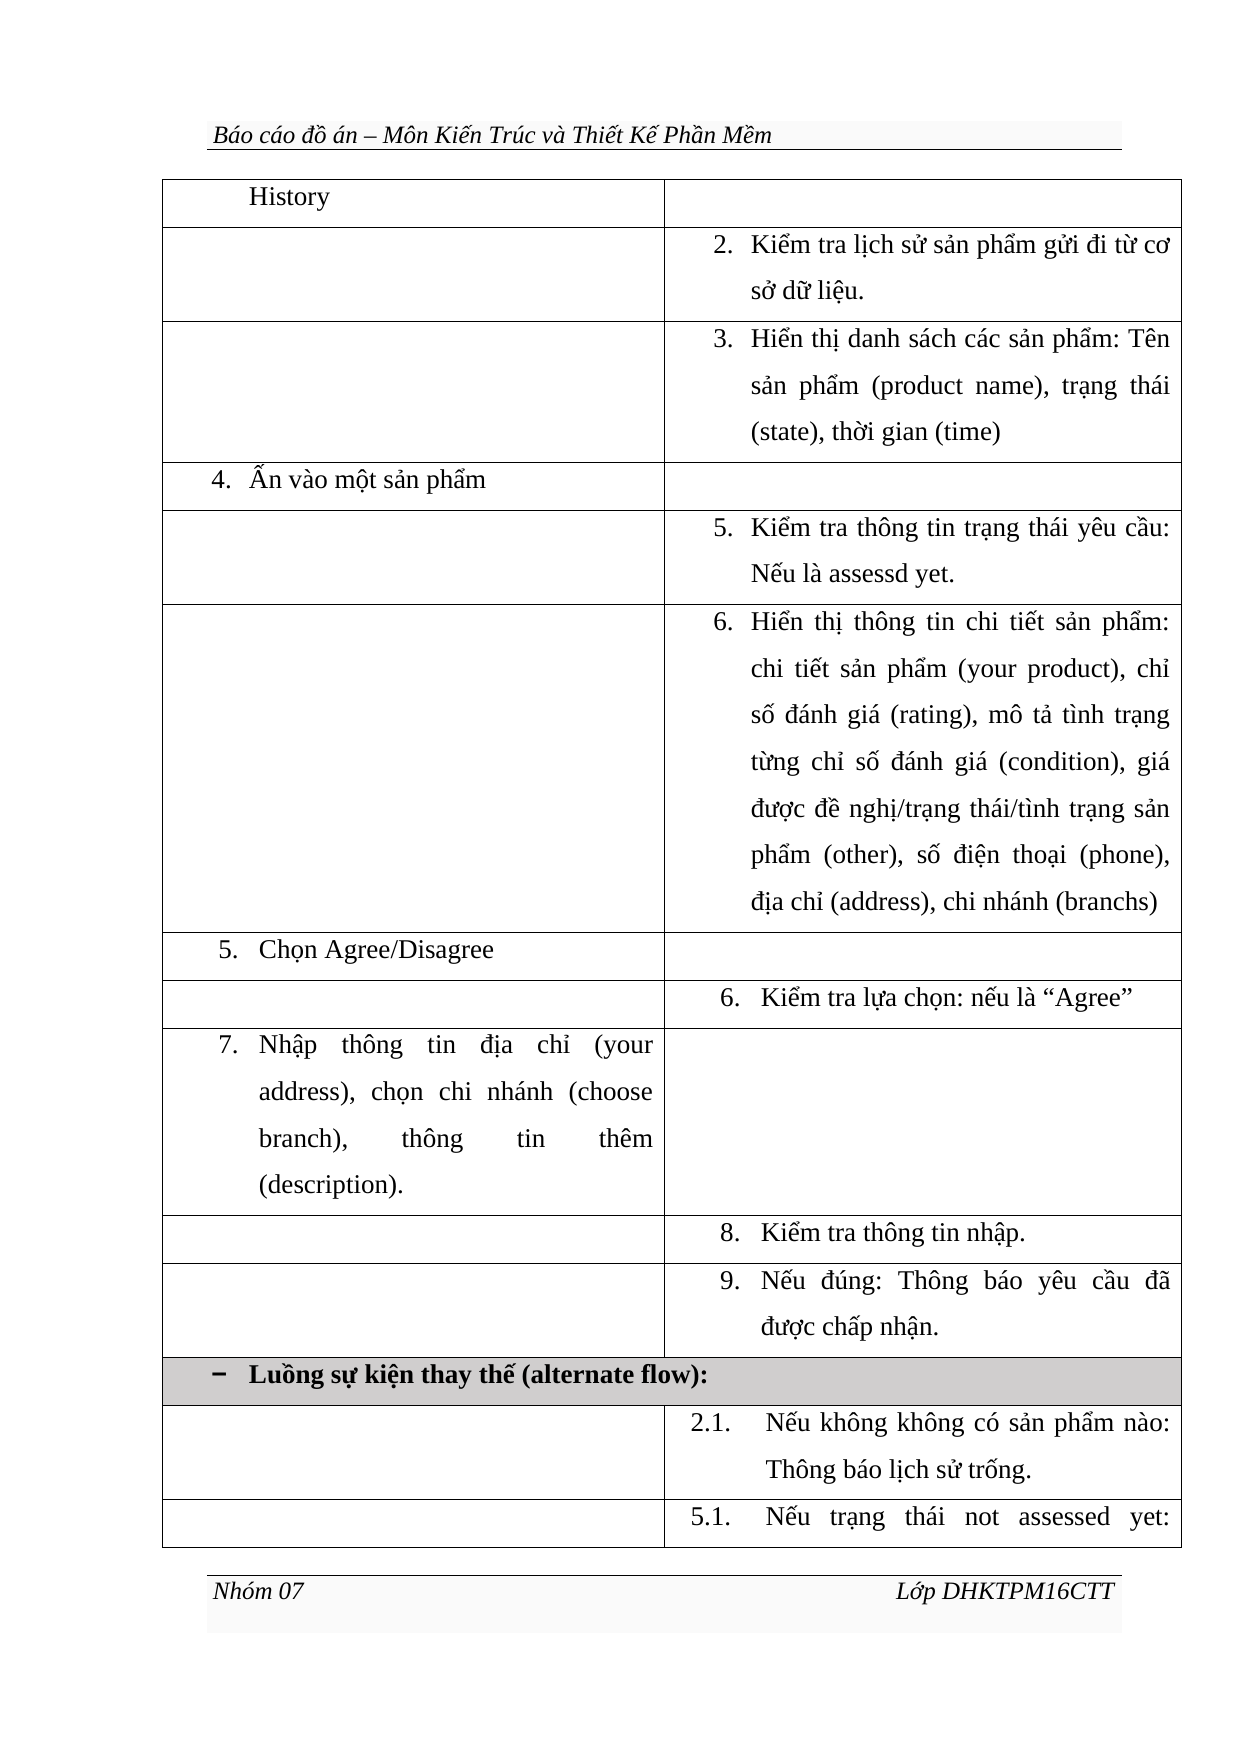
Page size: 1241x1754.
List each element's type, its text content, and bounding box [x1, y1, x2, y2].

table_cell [163, 180, 664, 227]
table_cell Nhập thông tin địa chỉ (your address), chọn chi nhánh (choose branch), thông tin thêm (description). [163, 1029, 664, 1215]
table_cell Kiểm tra thông tin nhập. [665, 1216, 1181, 1263]
table_cell Hiển thị danh sách các sản phẩm: Tên sản phẩm (product name), trạng thái (state), thời gian (time) [665, 322, 1181, 462]
table_cell [665, 463, 1181, 510]
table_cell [665, 1500, 1181, 1547]
table_cell [163, 981, 664, 1027]
table_cell Luồng sự kiện thay thế (alternate flow): [163, 1358, 1181, 1405]
table_cell [665, 1029, 1181, 1215]
table_cell Ấn vào một sản phẩm [163, 463, 664, 510]
table_cell Nếu đúng: Thông báo yêu cầu đã được chấp nhận. [665, 1264, 1181, 1357]
table_cell [163, 1216, 664, 1263]
table_cell Nếu không không có sản phẩm nào: Thông báo lịch sử trống. [665, 1406, 1181, 1499]
table_cell [163, 605, 664, 932]
table_cell [163, 511, 664, 604]
table_cell [163, 1500, 664, 1547]
table_cell [665, 180, 1181, 227]
table_cell Hiển thị thông tin chi tiết sản phẩm: chi tiết sản phẩm (your product), chỉ số đánh giá (rating), mô tả tình trạng từng chỉ số đánh giá (condition), giá được đề nghị/trạng thái/tình trạng sản phẩm (other), số điện thoại (phone), địa chỉ (address), chi nhánh (branchs) [665, 605, 1181, 932]
table_cell [163, 1264, 664, 1357]
table_cell Kiểm tra thông tin trạng thái yêu cầu: Nếu là assessd yet. [665, 511, 1181, 604]
table_cell [163, 228, 664, 321]
table_cell [665, 933, 1181, 980]
table_cell Chọn Agree/Disagree [163, 933, 664, 980]
table_cell Kiểm tra lựa chọn: nếu là “Agree” [665, 981, 1181, 1027]
table_cell [163, 1406, 664, 1499]
table_cell Kiểm tra lịch sử sản phẩm gửi đi từ cơ sở dữ liệu. [665, 228, 1181, 321]
table_cell [163, 322, 664, 462]
